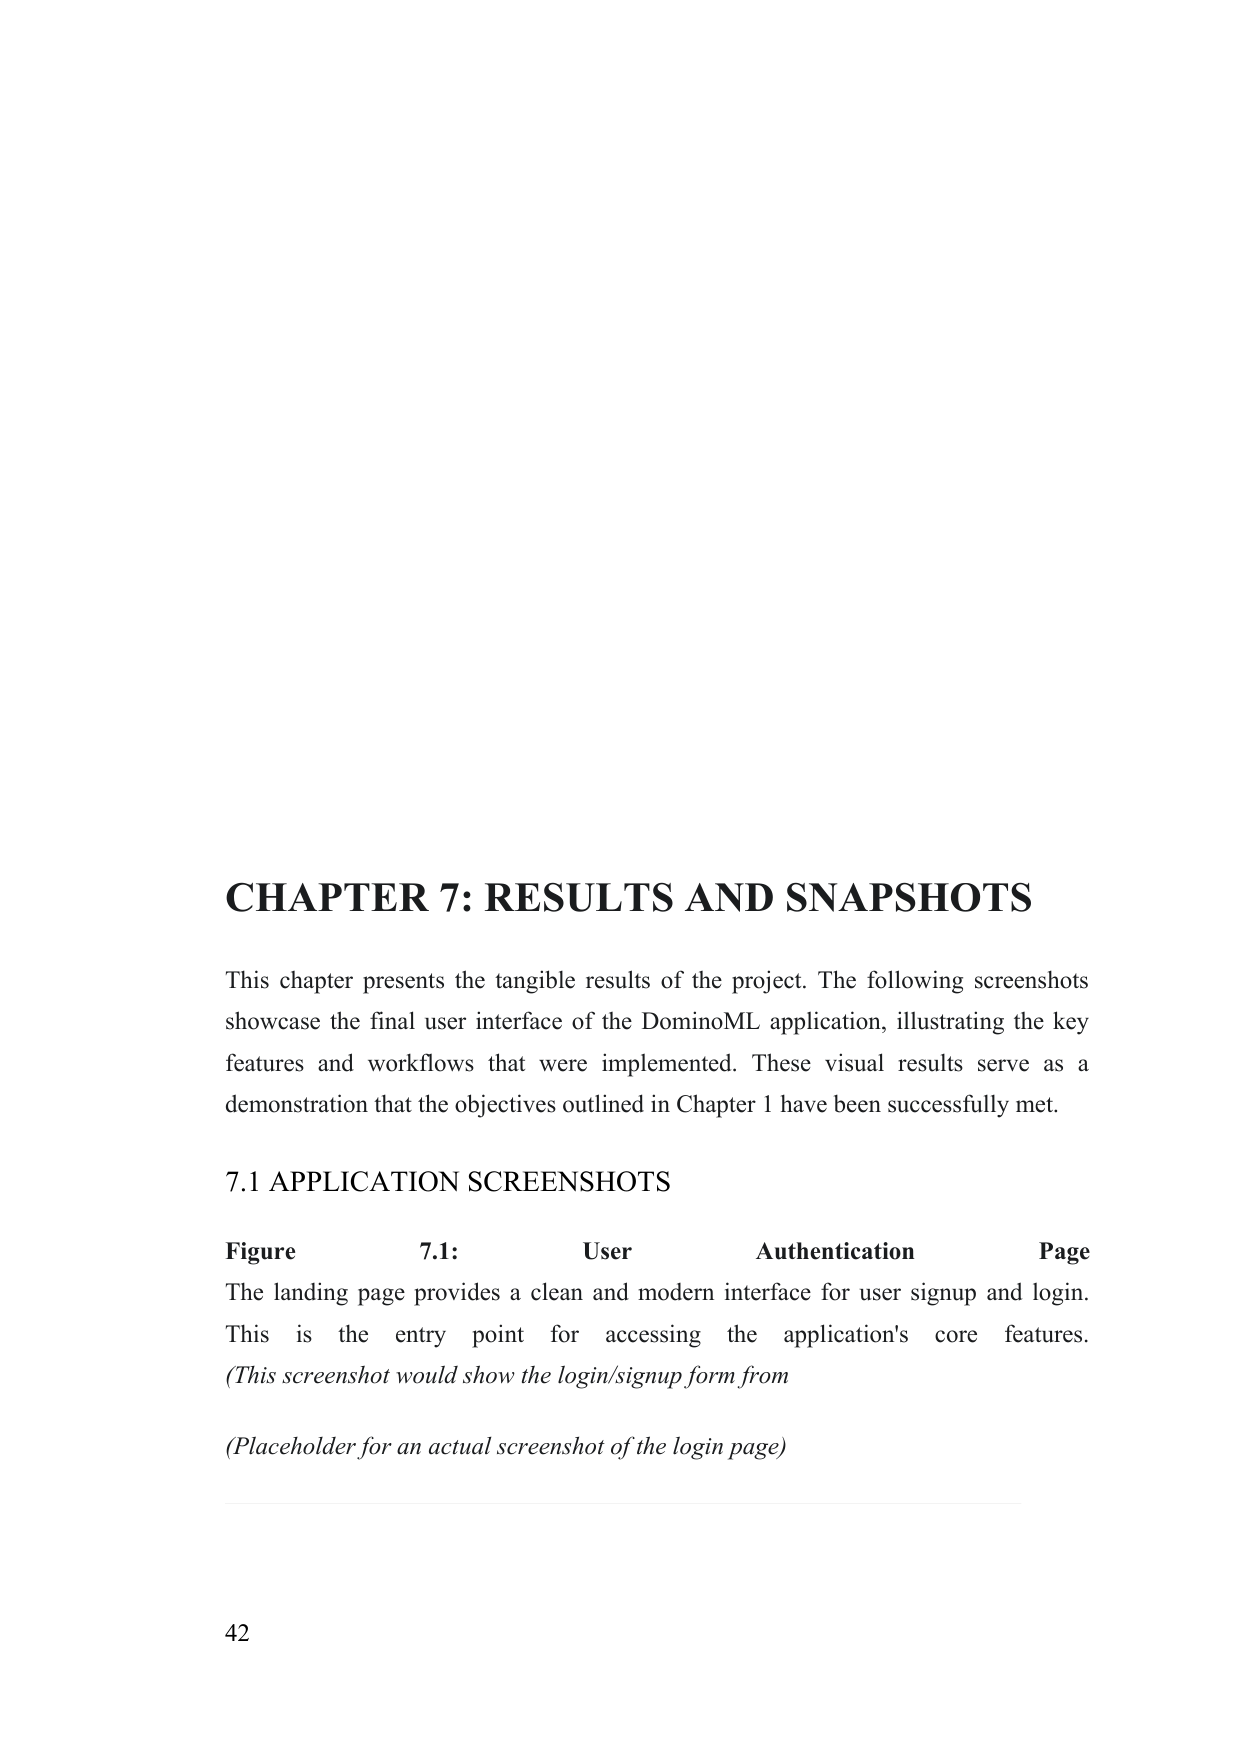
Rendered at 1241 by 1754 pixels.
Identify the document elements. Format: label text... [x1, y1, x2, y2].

text (Placeholder for an actual screenshot of the login page) [225, 1432, 1090, 1460]
text Figure 7.1: User Authentication Page The landing page provides a clean and modern interface for user signup and login. This is the entry point for accessing the application's core features. (This screenshot would show the login/signup form from [225, 1237, 1090, 1389]
subtitle CHAPTER 7: RESULTS AND SNAPSHOTS [225, 874, 1090, 920]
subtitle 7.1 APPLICATION SCREENSHOTS [225, 1166, 1090, 1198]
text This chapter presents the tangible results of the project. The following screenshots showcase the final user interface of the DominoML application, illustrating the key features and workflows that were implemented. These visual results serve as a demonstration that the objectives outlined in Chapter 1 have been successfully met. [225, 966, 1090, 1118]
